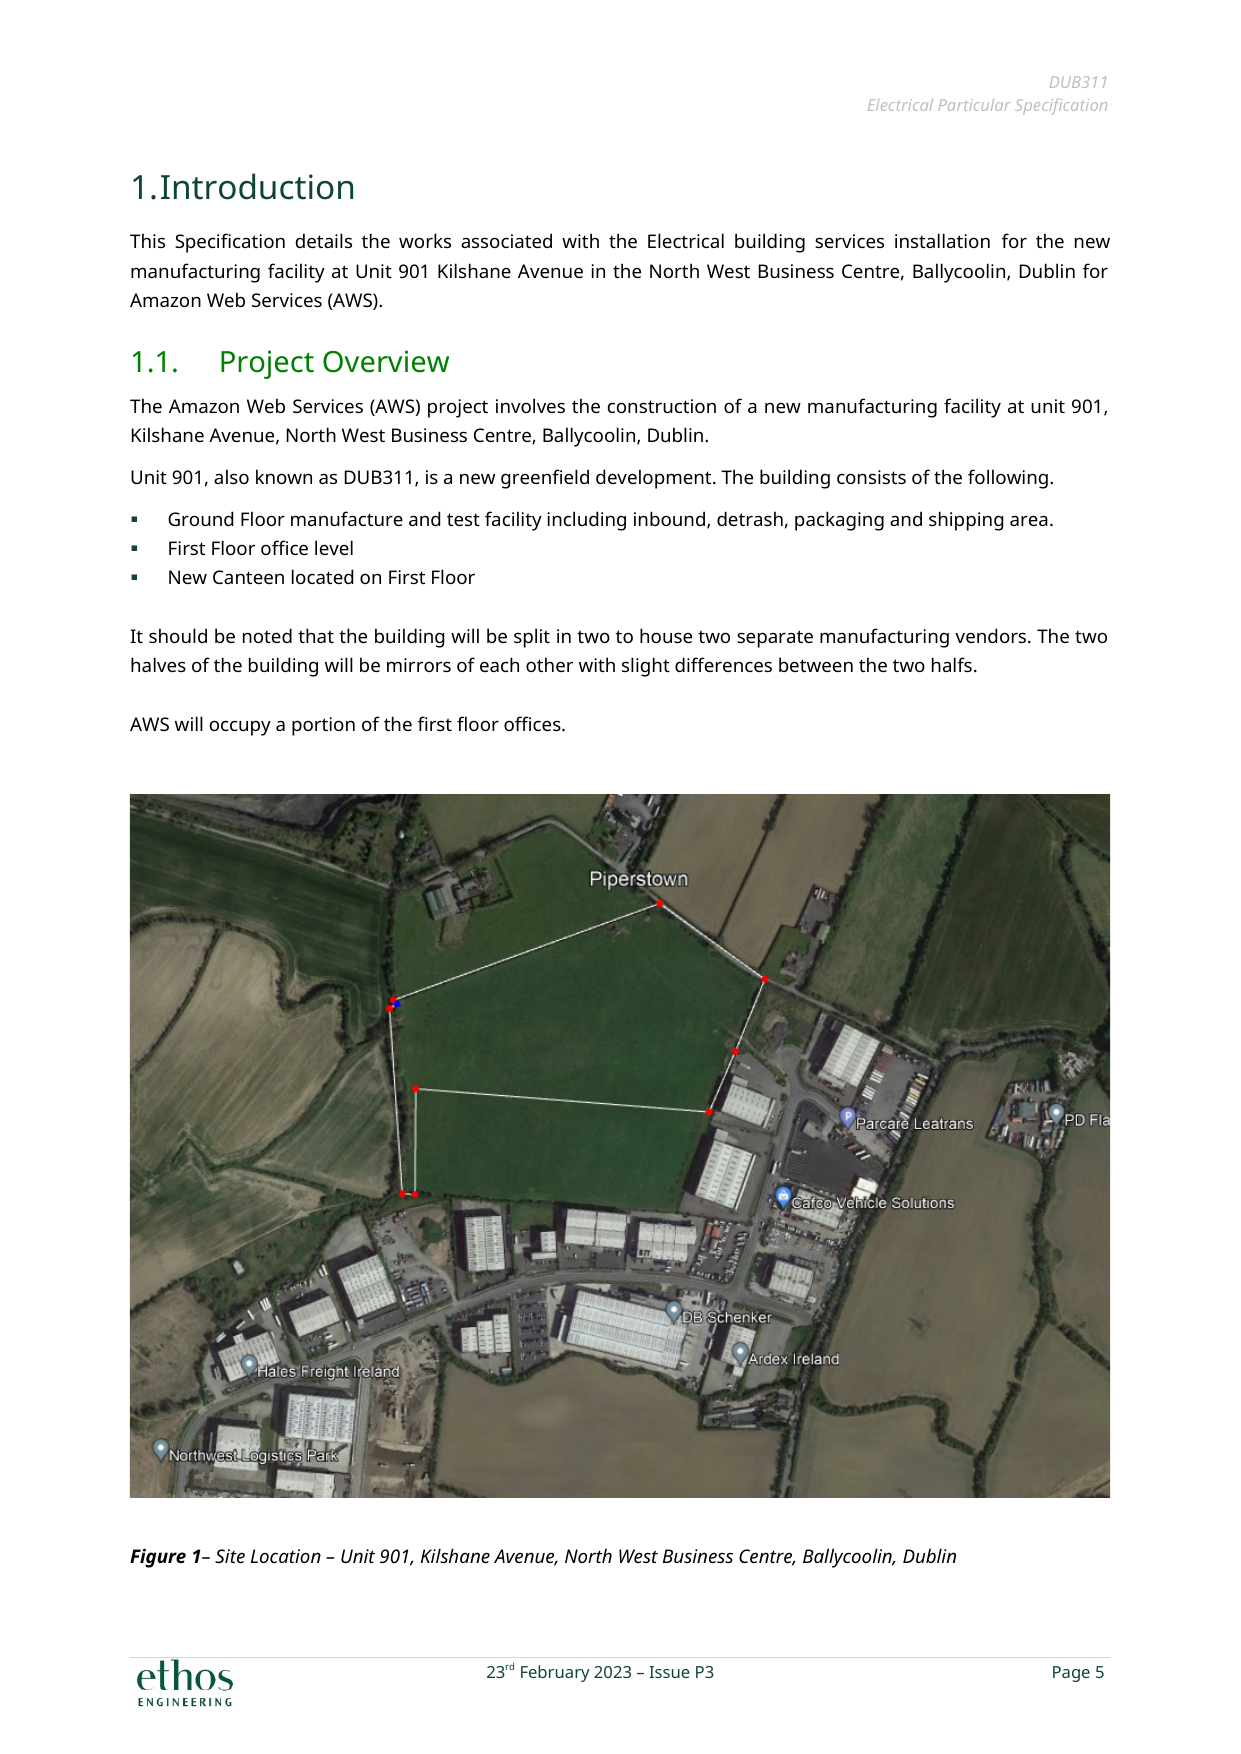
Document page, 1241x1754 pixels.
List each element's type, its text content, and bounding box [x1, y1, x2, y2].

subtitle Introduction [130, 164, 1110, 209]
subtitle Project Overview [130, 341, 1110, 381]
picture [129, 794, 1111, 1498]
text Ground Floor manufacture and test facility including inbound, detrash, packaging and shipping area. [130, 506, 1110, 532]
list AWS will occupy a portion of the first floor offices. [130, 711, 1110, 737]
text The Amazon Web Services (AWS) project involves the construction of a new manufacturing facility at unit 901, Kilshane Avenue, North West Business Centre, Ballycoolin, Dublin. [130, 393, 1110, 448]
text Figure 1– Site Location – Unit 901, Kilshane Avenue, North West Business Centre, Ballycoolin, Dublin [130, 1543, 1110, 1569]
picture [134, 1658, 234, 1707]
text This Specification details the works associated with the Electrical building services installation for the new manufacturing facility at Unit 901 Kilshane Avenue in the North West Business Centre, Ballycoolin, Dublin for Amazon Web Services (AWS). [130, 229, 1110, 313]
text Unit 901, also known as DUB311, is a new greenfield development. The building consists of the following. [130, 464, 1110, 490]
text New Canteen located on First Floor [130, 565, 1110, 590]
list It should be noted that the building will be split in two to house two separate manufacturing vendors. The two halves of the building will be mirrors of each other with slight differences between the two halfs. [130, 623, 1110, 678]
text First Floor office level [130, 535, 1110, 561]
